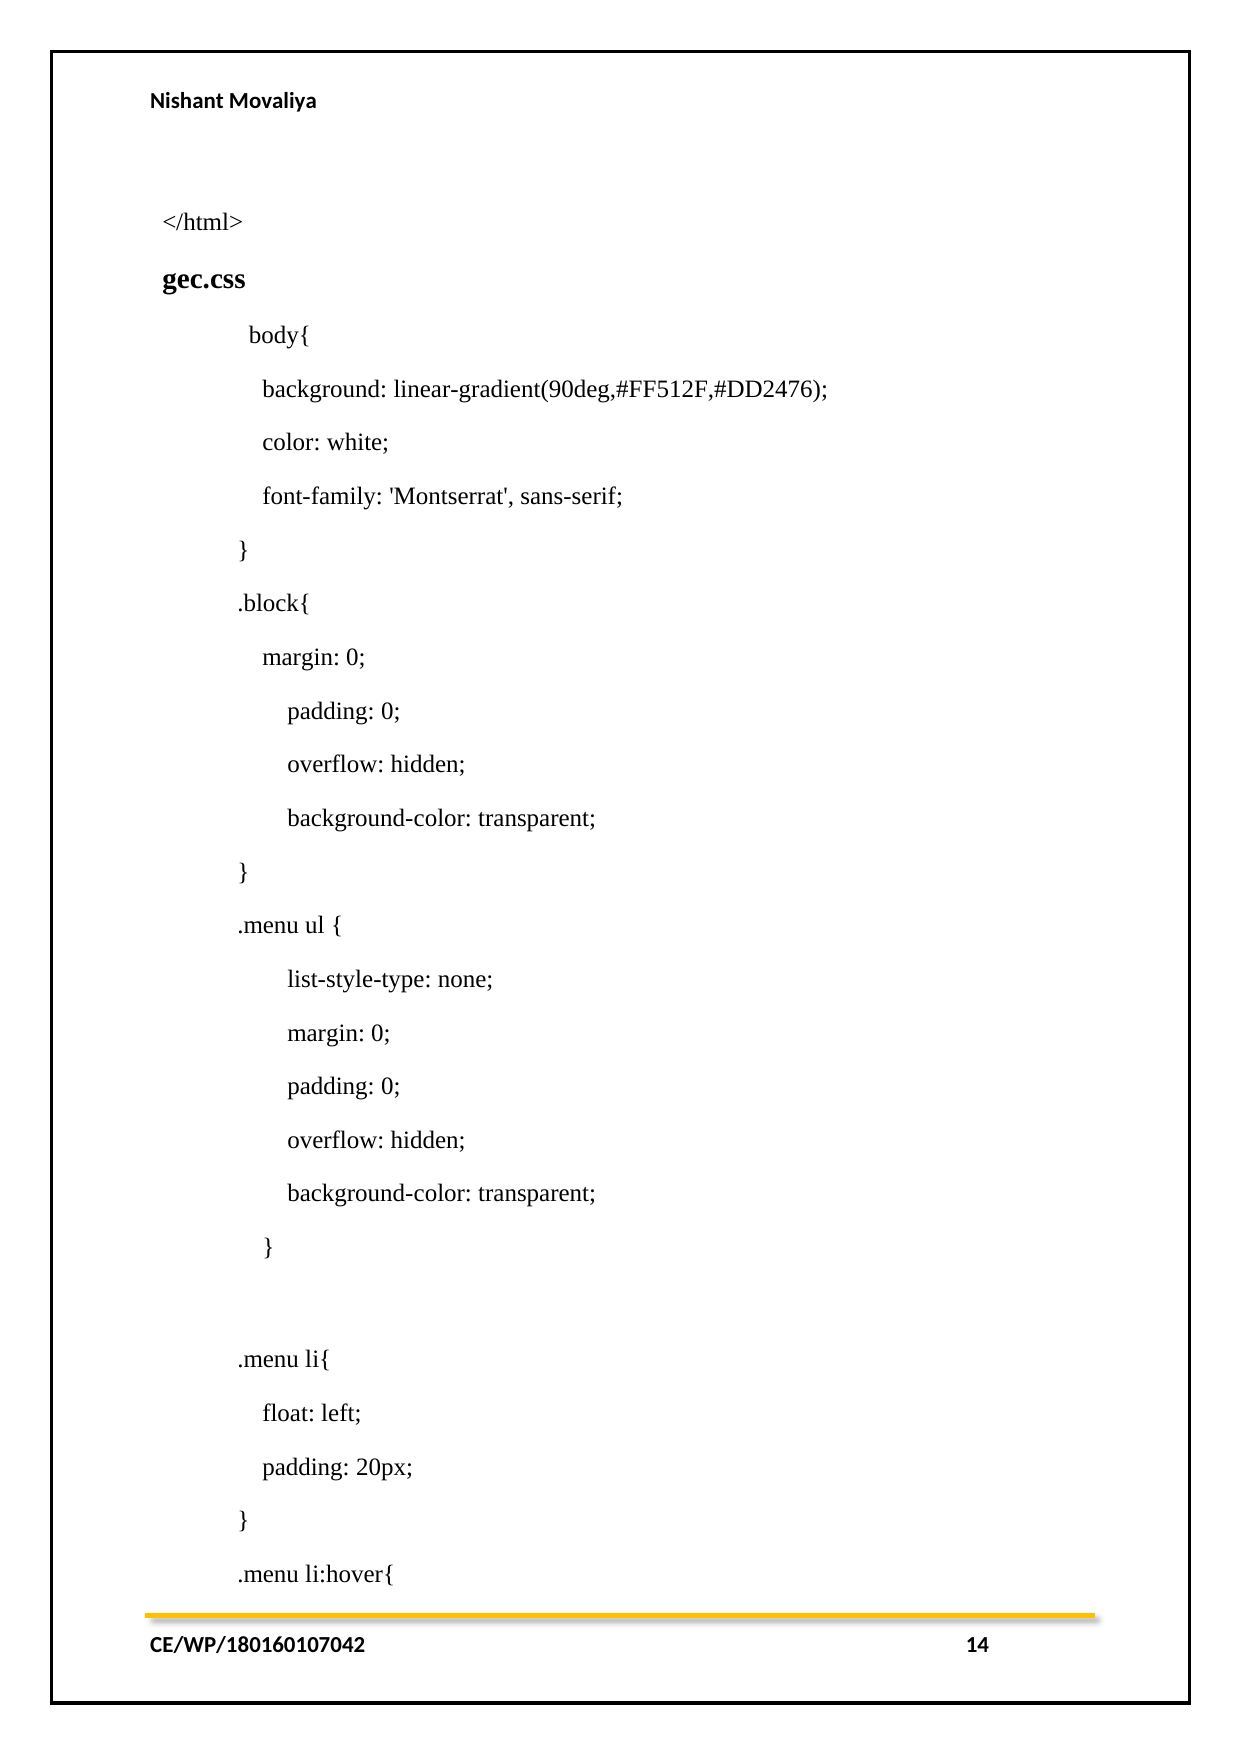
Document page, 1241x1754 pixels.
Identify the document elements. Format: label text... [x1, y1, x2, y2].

text background-color: transparent; [162, 803, 1076, 832]
text } [162, 535, 1076, 563]
text margin: 0; [162, 1018, 1076, 1046]
picture [141, 1608, 1109, 1632]
text overflow: hidden; [162, 749, 1076, 778]
text .menu ul { [162, 910, 1076, 939]
text padding: 20px; [162, 1452, 1076, 1481]
text padding: 0; [162, 1071, 1076, 1100]
text .menu li{ [162, 1344, 1076, 1373]
text margin: 0; [162, 642, 1076, 671]
text .menu li:hover{ [162, 1559, 1076, 1588]
text .block{ [162, 588, 1076, 617]
text color: white; [162, 427, 1076, 456]
text background-color: transparent; [162, 1178, 1076, 1207]
text </html> [162, 207, 1076, 236]
text body{ [162, 320, 1076, 349]
text list-style-type: none; [162, 964, 1076, 993]
text } [162, 1232, 1076, 1261]
text } [162, 857, 1076, 885]
text font-family: 'Montserrat', sans-serif; [162, 481, 1076, 510]
text overflow: hidden; [162, 1125, 1076, 1154]
text padding: 0; [162, 696, 1076, 724]
text float: left; [162, 1398, 1076, 1427]
text background: linear-gradient(90deg,#FF512F,#DD2476); [162, 374, 1076, 403]
text gec.css [162, 261, 1076, 295]
text } [162, 1506, 1076, 1534]
